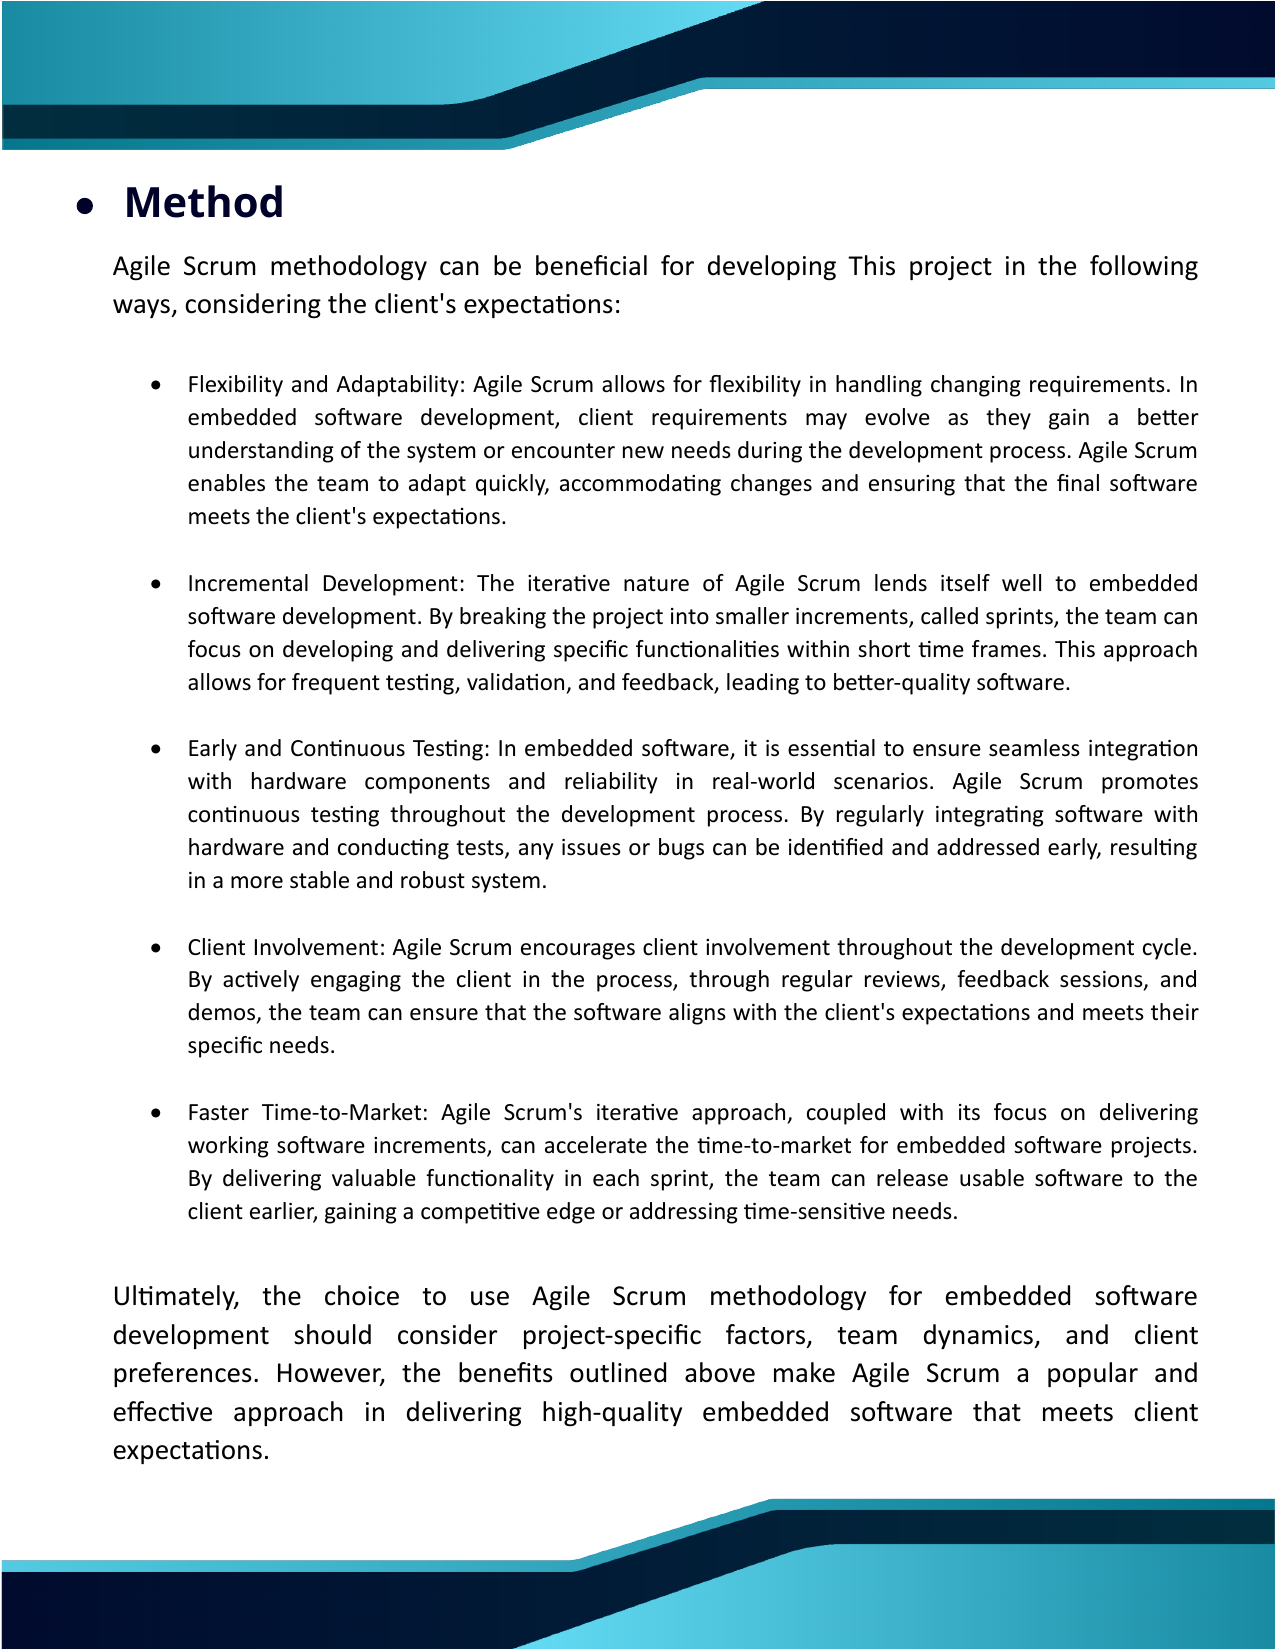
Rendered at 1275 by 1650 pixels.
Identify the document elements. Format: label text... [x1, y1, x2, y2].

text Ultimately, the choice to use Agile Scrum methodology for embedded software development should consider project-specific factors, team dynamics, and client preferences. However, the benefits outlined above make Agile Scrum a popular and effective approach in delivering high-quality embedded software that meets client expectations. [112, 1277, 1200, 1467]
list Flexibility and Adaptability: Agile Scrum allows for flexibility in handling changing requirements. In embedded software development, client requirements may evolve as they gain a better understanding of the system or encounter new needs during the development process. Agile Scrum enables the team to adapt quickly, accommodating changes and ensuring that the final software meets the client's expectations. [150, 368, 1200, 531]
picture [3, 1499, 1274, 1649]
list Faster Time-to-Market: Agile Scrum's iterative approach, coupled with its focus on delivering working software increments, can accelerate the time-to-market for embedded software projects. By delivering valuable functionality in each sprint, the team can release usable software to the client earlier, gaining a competitive edge or addressing time-sensitive needs. [150, 1095, 1200, 1225]
list Method [75, 173, 1200, 230]
list Client Involvement: Agile Scrum encourages client involvement throughout the development cycle. By actively engaging the client in the process, through regular reviews, feedback sessions, and demos, the team can ensure that the software aligns with the client's expectations and meets their specific needs. [150, 930, 1200, 1060]
picture [2, 1, 1275, 150]
list Incremental Development: The iterative nature of Agile Scrum lends itself well to embedded software development. By breaking the project into smaller increments, called sprints, the team can focus on developing and delivering specific functionalities within short time frames. This approach allows for frequent testing, validation, and feedback, leading to better-quality software. [150, 566, 1200, 696]
text Agile Scrum methodology can be beneficial for developing This project in the following ways, considering the client's expectations: [112, 247, 1200, 321]
list Early and Continuous Testing: In embedded software, it is essential to ensure seamless integration with hardware components and reliability in real-world scenarios. Agile Scrum promotes continuous testing throughout the development process. By regularly integrating software with hardware and conducting tests, any issues or bugs can be identified and addressed early, resulting in a more stable and robust system. [150, 731, 1200, 894]
